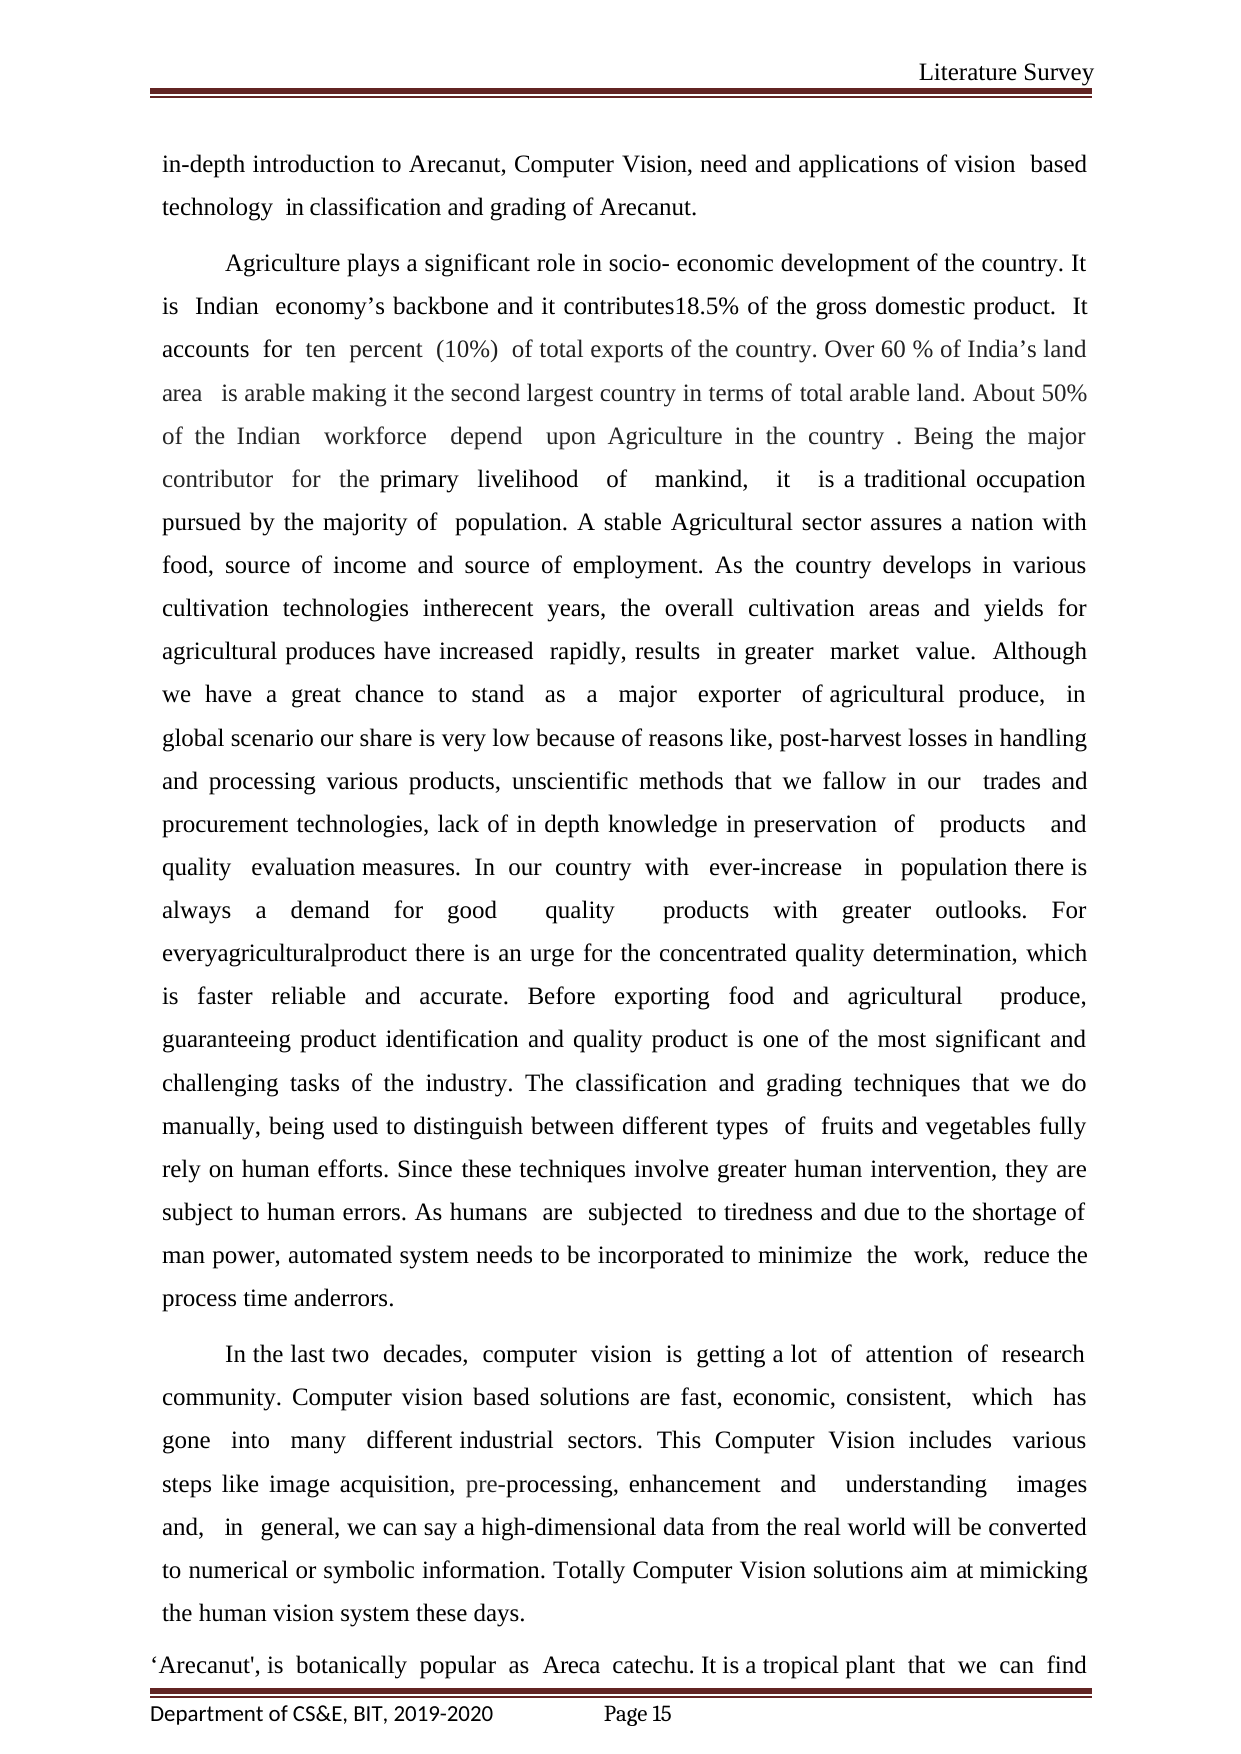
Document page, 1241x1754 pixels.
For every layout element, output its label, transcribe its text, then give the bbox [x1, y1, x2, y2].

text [150, 1651, 1087, 1679]
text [162, 149, 1088, 221]
text Agriculture plays a significant role in socio- economic development of the country. It is Indian economy’s backbone and it contributes18.5% of the gross domestic product. It accounts for ten percent (10%) of total exports of the country. Over 60 % of India’s land area is arable making it the second largest country in terms of total arable land. About 50% of the Indian workforce depend upon Agriculture in the country . Being the major contributor for the primary livelihood of mankind, it is a traditional occupation pursued by the majority of population. A stable Agricultural sector assures a nation with food, source of income and source of employment. As the country develops in various cultivation technologies intherecent years, the overall cultivation areas and yields for agricultural produces have increased rapidly, results in greater market value. Although we have a great chance to stand as a major exporter of agricultural produce, in global scenario our share is very low because of reasons like, post-harvest losses in handling and processing various products, unscientific methods that we fallow in our trades and procurement technologies, lack of in depth knowledge in preservation of products and quality evaluation measures. In our country with ever-increase in population there is always a demand for good quality products with greater outlooks. For everyagriculturalproduct there is an urge for the concentrated quality determination, which is faster reliable and accurate. Before exporting food and agricultural produce, guaranteeing product identification and quality product is one of the most significant and challenging tasks of the industry. The classification and grading techniques that we do manually, being used to distinguish between different types of fruits and vegetables fully rely on human efforts. Since these techniques involve greater human intervention, they are subject to human errors. As humans are subjected to tiredness and due to the shortage of man power, automated system needs to be incorporated to minimize the work, reduce the process time anderrors. [162, 248, 1088, 1312]
text In the last two decades, computer vision is getting a lot of attention of research community. Computer vision based solutions are fast, economic, consistent, which has gone into many different industrial sectors. This Computer Vision includes various steps like image acquisition, pre-processing, enhancement and understanding images and, in general, we can say a high-dimensional data from the real world will be converted to numerical or symbolic information. Totally Computer Vision solutions aim at mimicking the human vision system these days. [162, 1339, 1088, 1627]
